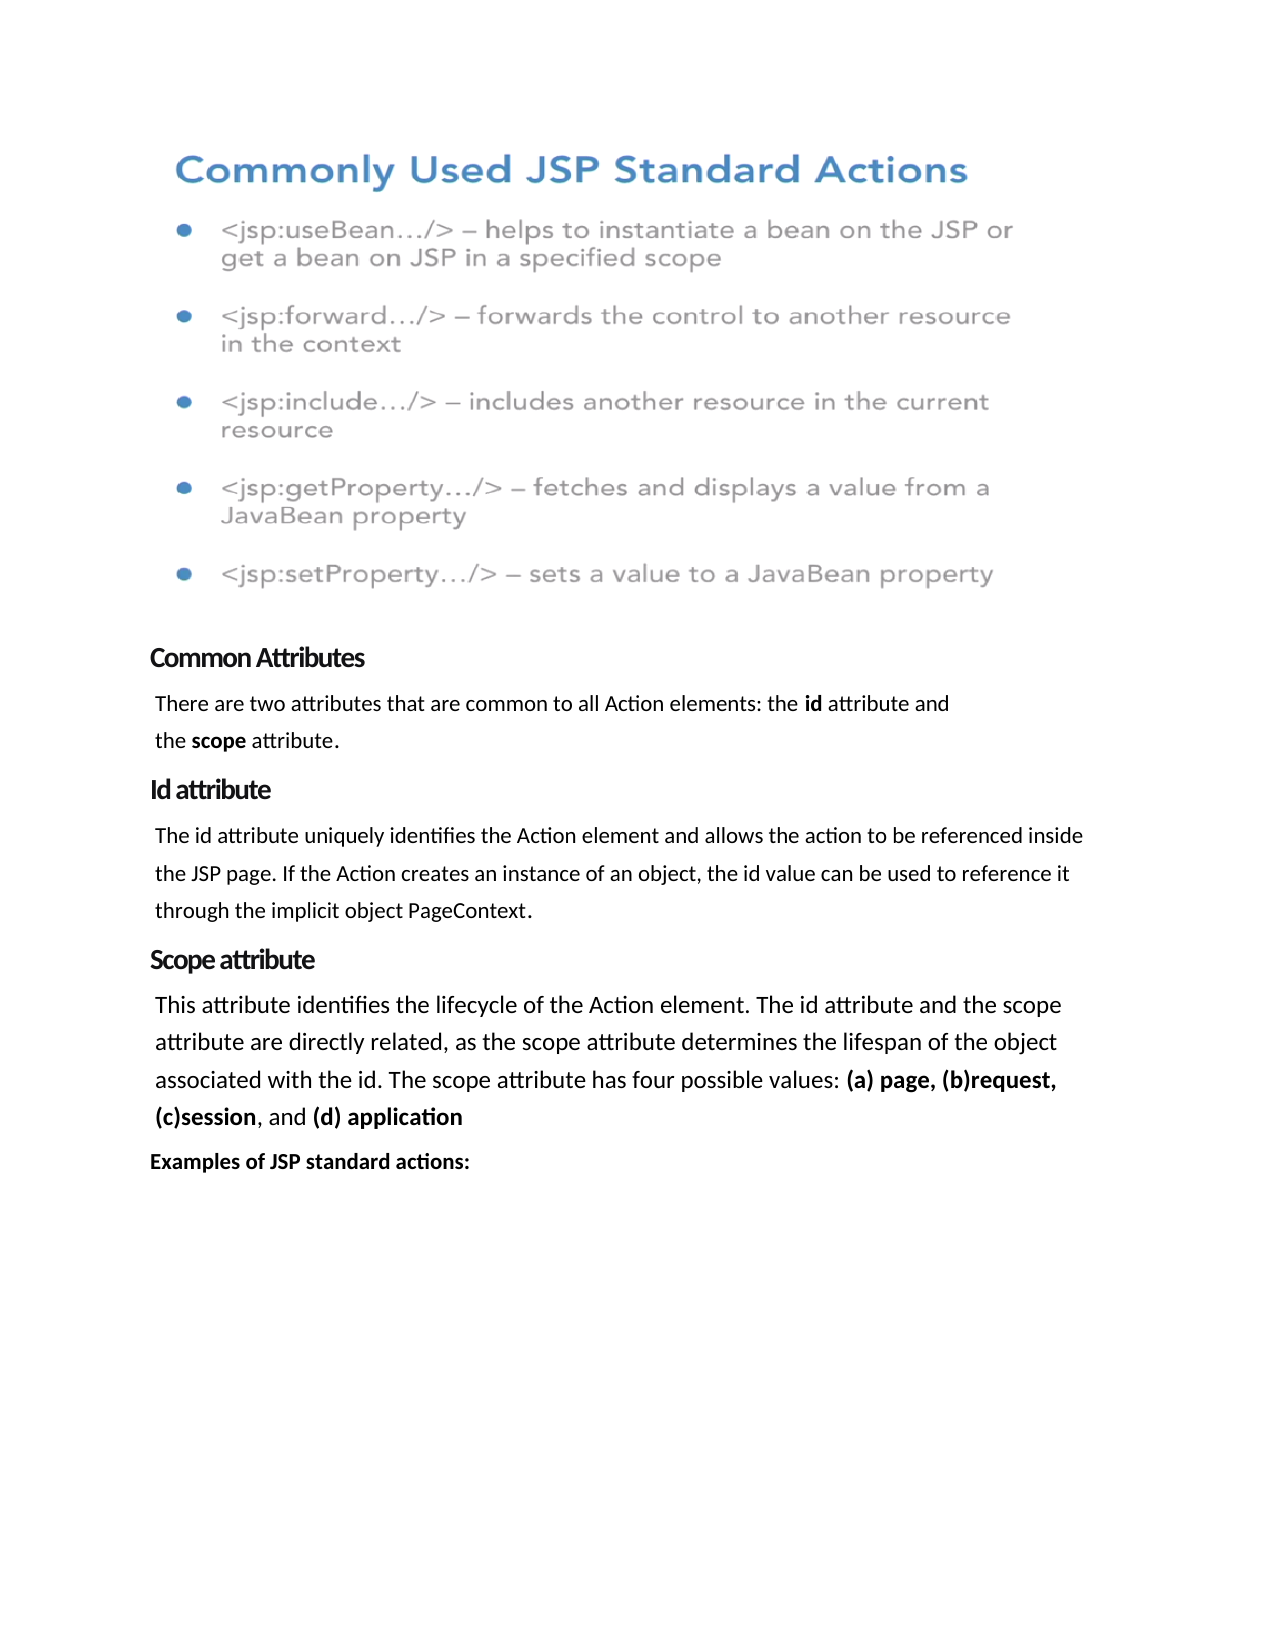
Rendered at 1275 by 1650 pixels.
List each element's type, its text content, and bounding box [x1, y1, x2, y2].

text This attribute identifies the lifecycle of the Action element. The id attribute and the scope attribute are directly related, as the scope attribute determines the lifespan of the object associated with the id. The scope attribute has four possible values: (a) page, (b)request, (c)session, and (d) application [155, 982, 1120, 1132]
subtitle Scope attribute [150, 939, 1120, 977]
subtitle Common Attributes [150, 637, 1120, 674]
picture [150, 150, 1125, 612]
text There are two attributes that are common to all Action elements: the id attribute and the scope attribute. [155, 679, 1120, 754]
text The id attribute uniquely identifies the Action element and allows the action to be referenced inside the JSP page. If the Action creates an instance of an object, the id value can be used to reference it through the implicit object PageContext. [155, 812, 1120, 924]
subtitle Id attribute [150, 769, 1120, 807]
text Examples of JSP standard actions: [150, 1147, 1125, 1175]
